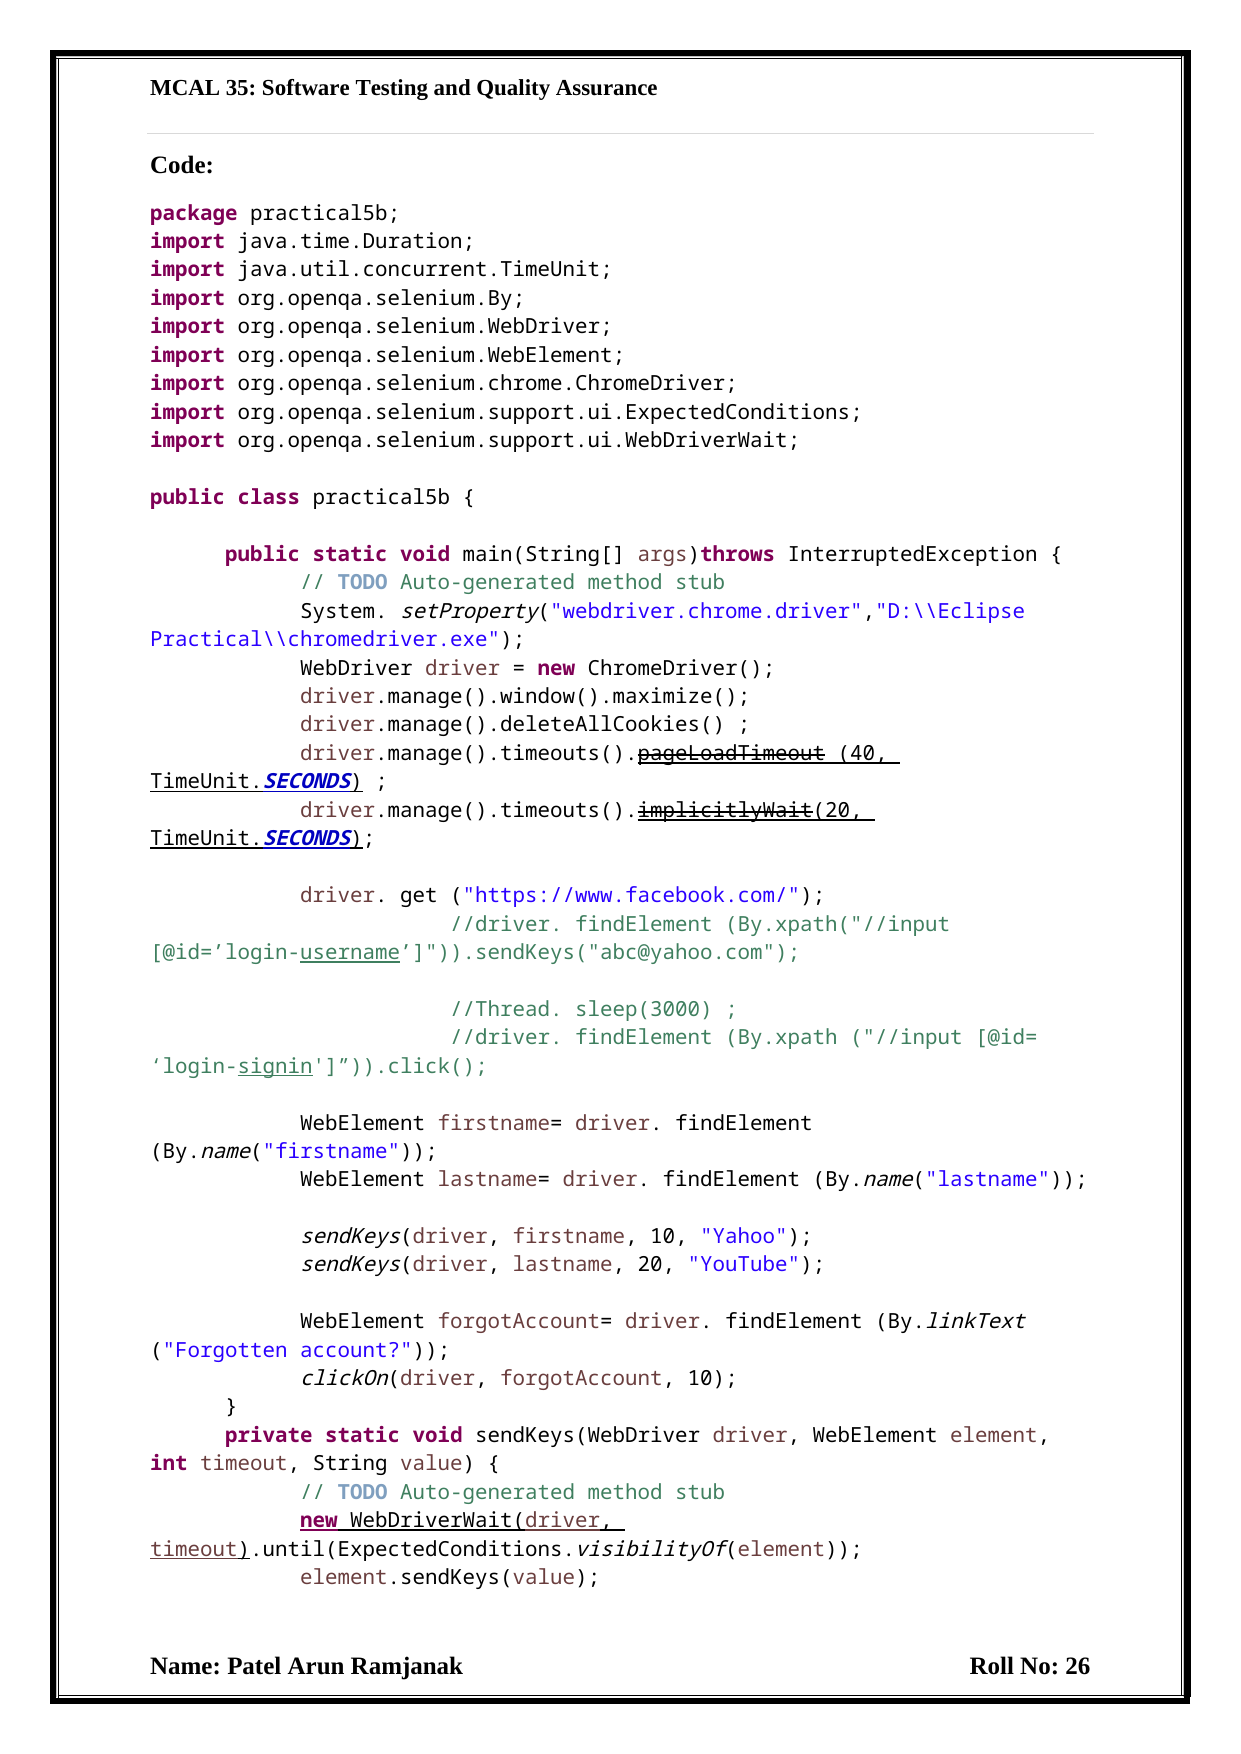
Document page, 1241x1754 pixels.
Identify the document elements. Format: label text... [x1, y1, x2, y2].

text // TODO Auto-generated method stub [150, 1477, 1090, 1505]
text public static void main(String[] args)throws InterruptedException { [150, 539, 1090, 567]
text WebElement firstname= driver. findElement (By.name("firstname")); [150, 1108, 1090, 1164]
text } [150, 1392, 1090, 1420]
text import org.openqa.selenium.support.ui.WebDriverWait; [150, 425, 1090, 454]
text import org.openqa.selenium.chrome.ChromeDriver; [150, 368, 1090, 397]
text import java.util.concurrent.TimeUnit; [150, 254, 1090, 283]
text import org.openqa.selenium.WebElement; [150, 340, 1090, 368]
text driver.manage().deleteAllCookies() ; [150, 709, 1090, 738]
text import org.openqa.selenium.support.ui.ExpectedConditions; [150, 397, 1090, 425]
text new WebDriverWait(driver, timeout).until(ExpectedConditions.visibilityOf(element)); [150, 1505, 1090, 1562]
text //driver. findElement (By.xpath("//input [@id=’login-username’]")).sendKeys("abc@yahoo.com"); [150, 909, 1090, 966]
text element.sendKeys(value); [150, 1562, 1090, 1591]
text Code: [150, 150, 1090, 179]
text sendKeys(driver, lastname, 20, "YouTube"); [150, 1249, 1090, 1278]
text WebElement forgotAccount= driver. findElement (By.linkText ("Forgotten account?")); [150, 1306, 1090, 1363]
text System. setProperty("webdriver.chrome.driver","D:\\Eclipse Practical\\chromedriver.exe"); [150, 596, 1090, 653]
text WebDriver driver = new ChromeDriver(); [150, 653, 1090, 681]
text clickOn(driver, forgotAccount, 10); [150, 1363, 1090, 1392]
text import org.openqa.selenium.By; [150, 283, 1090, 311]
text //Thread. sleep(3000) ; [150, 994, 1090, 1022]
text import java.time.Duration; [150, 226, 1090, 254]
text driver. get ("https://www.facebook.com/"); [150, 880, 1090, 909]
text driver.manage().window().maximize(); [150, 681, 1090, 709]
text public class practical5b { [150, 482, 1090, 511]
text package practical5b; [150, 198, 1090, 226]
text WebElement lastname= driver. findElement (By.name("lastname")); [150, 1164, 1090, 1193]
text private static void sendKeys(WebDriver driver, WebElement element, int timeout, String value) { [150, 1420, 1090, 1477]
text //driver. findElement (By.xpath ("//input [@id= ‘login-signin']”)).click(); [150, 1022, 1090, 1079]
text driver.manage().timeouts().implicitlyWait(20, TimeUnit.SECONDS); [150, 795, 1090, 852]
text sendKeys(driver, firstname, 10, "Yahoo"); [150, 1221, 1090, 1249]
text // TODO Auto-generated method stub [150, 567, 1090, 596]
text import org.openqa.selenium.WebDriver; [150, 311, 1090, 340]
text driver.manage().timeouts().pageLoadTimeout (40, TimeUnit.SECONDS) ; [150, 738, 1090, 795]
